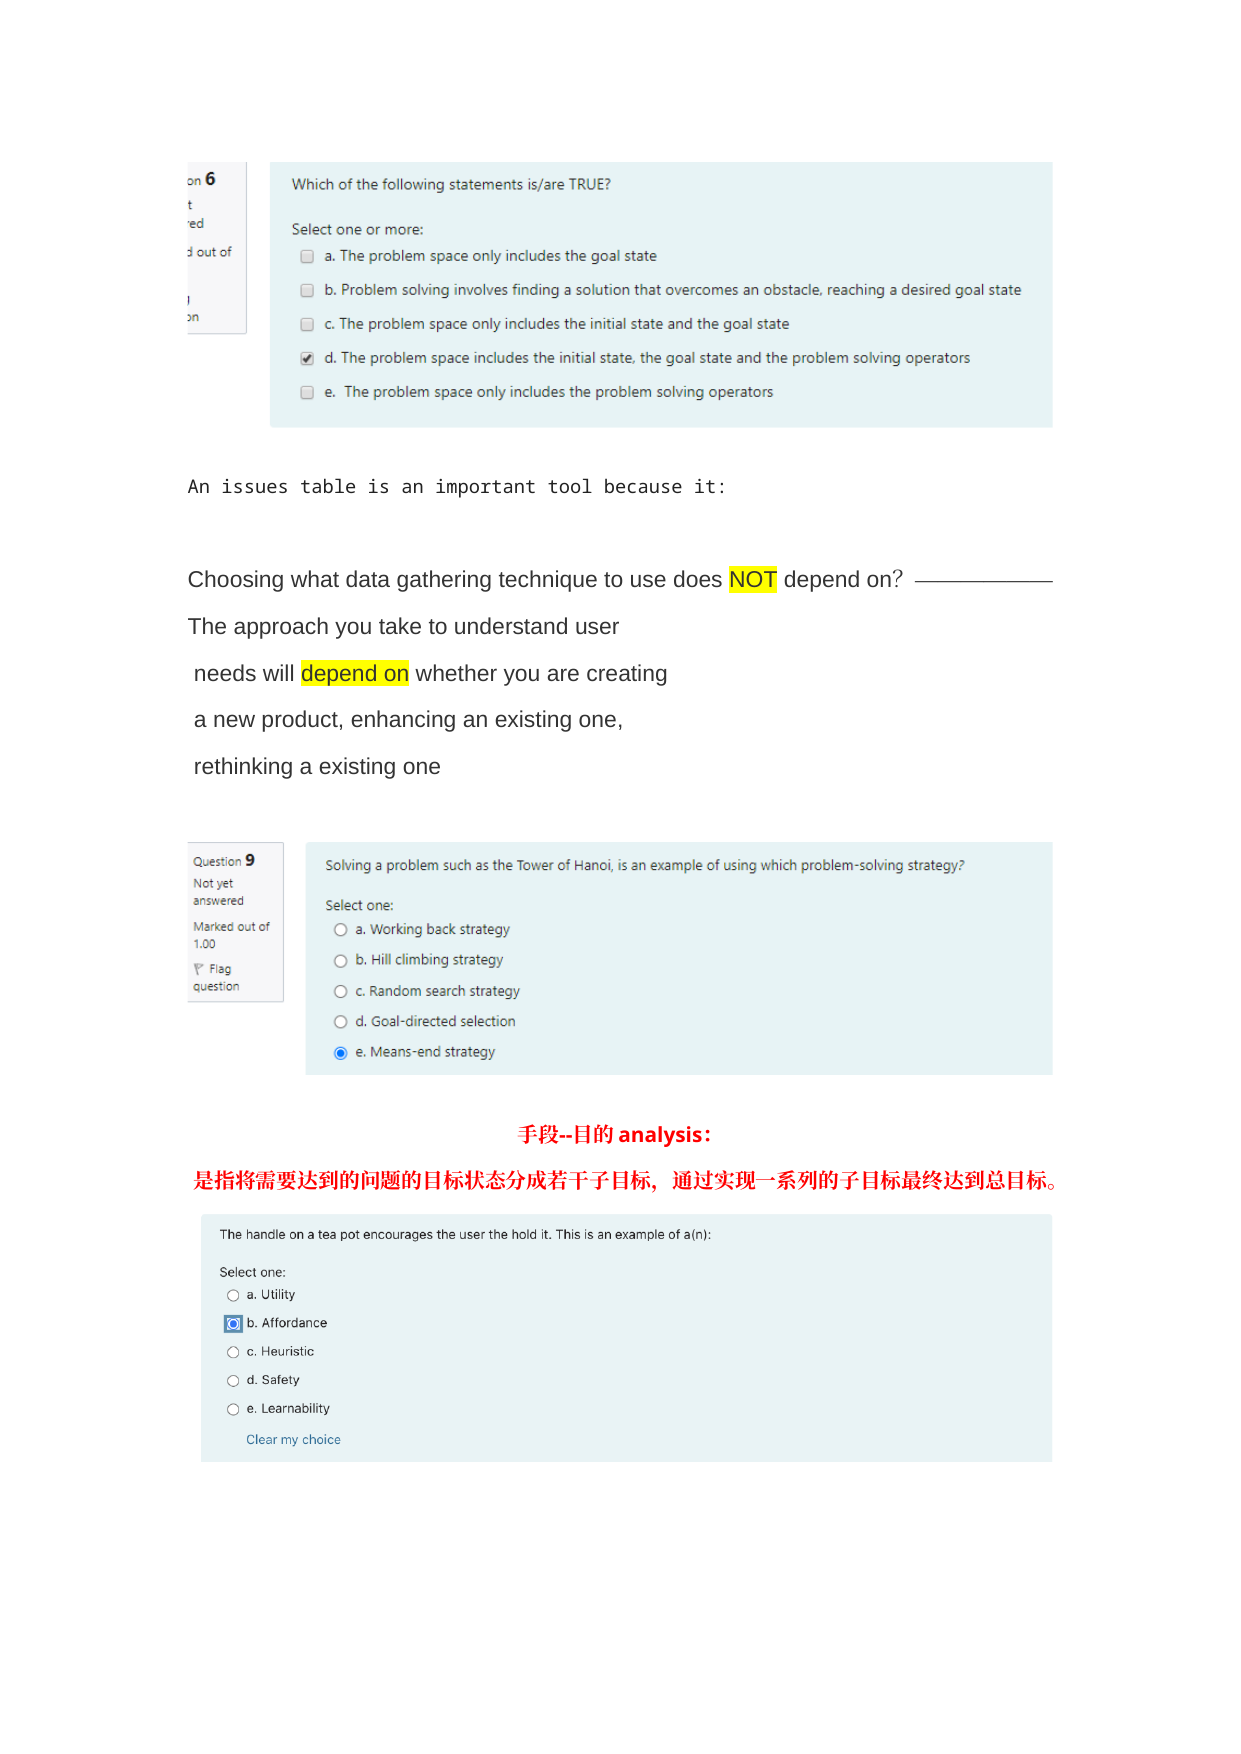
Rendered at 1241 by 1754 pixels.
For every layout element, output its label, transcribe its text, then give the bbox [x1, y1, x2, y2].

picture [187, 842, 1053, 1075]
text rethinking a existing one [187, 749, 1053, 782]
picture [187, 1211, 1053, 1462]
text 手段--目的analysis： [187, 1118, 1053, 1150]
text Choosing what data gathering technique to use does NOT depend on？—————— [187, 563, 1053, 596]
picture [187, 162, 1053, 432]
text An issues table is an important tool because it: [187, 469, 1053, 502]
text 是指将需要达到的问题的目标状态分成若干子目标，通过实现一系列的子目标最终达到总目标。 [187, 1165, 1053, 1197]
text The approach you take to understand user [187, 610, 1053, 642]
text a new product, enhancing an existing one, [187, 703, 1053, 736]
text needs will depend on whether you are creating [187, 656, 1053, 689]
